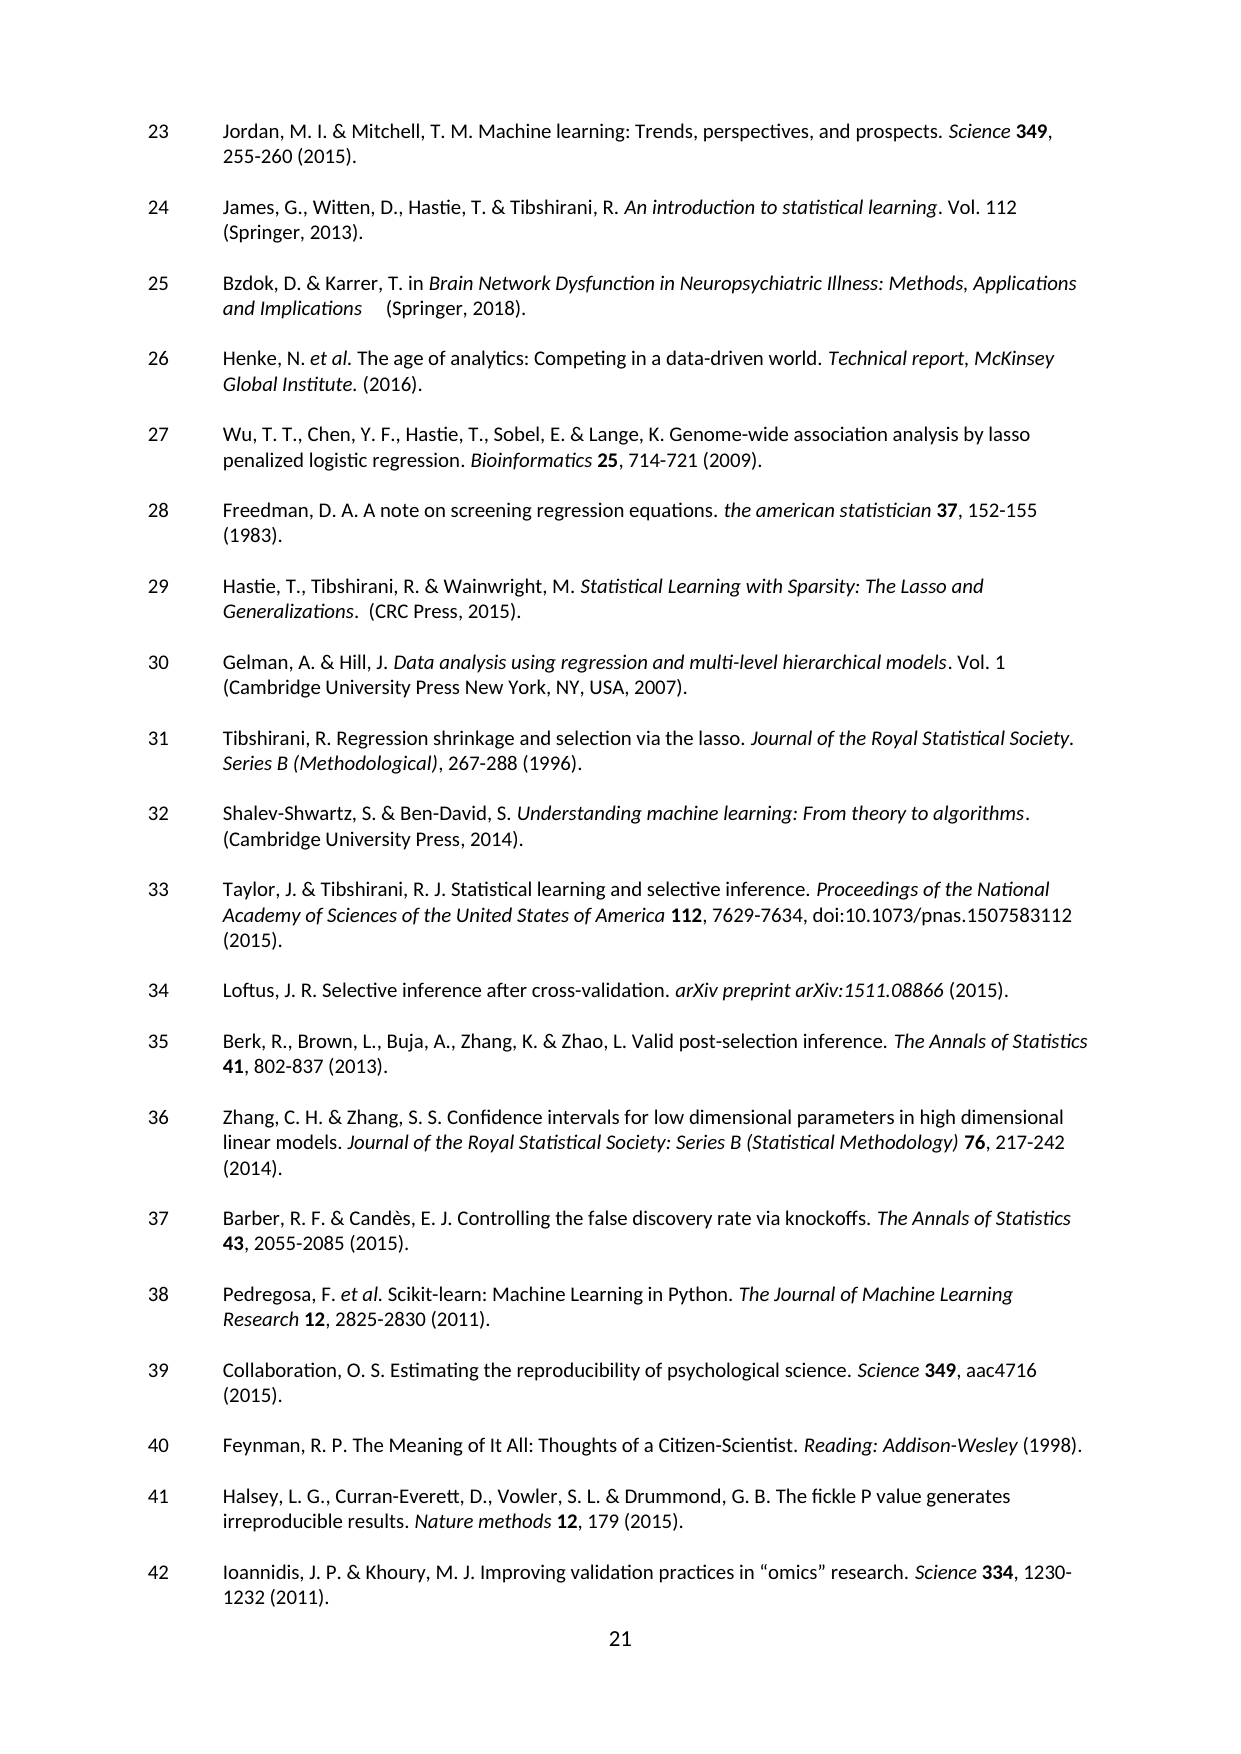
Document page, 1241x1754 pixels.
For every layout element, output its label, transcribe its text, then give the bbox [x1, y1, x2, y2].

text 40 Feynman, R. P. The Meaning of It All: Thoughts of a Citizen-Scientist. Reading: Addison-Wesley (1998). [148, 1433, 1092, 1458]
text 38 Pedregosa, F. et al. Scikit-learn: Machine Learning in Python. The Journal of Machine Learning Research 12, 2825-2830 (2011). [148, 1281, 1092, 1332]
text 34 Loftus, J. R. Selective inference after cross-validation. arXiv preprint arXiv:1511.08866 (2015). [148, 978, 1092, 1003]
text 28 Freedman, D. A. A note on screening regression equations. the american statistician 37, 152-155 (1983). [148, 497, 1092, 548]
text 39 Collaboration, O. S. Estimating the reproducibility of psychological science. Science 349, aac4716 (2015). [148, 1357, 1092, 1408]
text 29 Hastie, T., Tibshirani, R. & Wainwright, M. Statistical Learning with Sparsity: The Lasso and Generalizations. (CRC Press, 2015). [148, 573, 1092, 624]
text 32 Shalev-Shwartz, S. & Ben-David, S. Understanding machine learning: From theory to algorithms. (Cambridge University Press, 2014). [148, 801, 1092, 851]
text 26 Henke, N. et al. The age of analytics: Competing in a data-driven world. Technical report, McKinsey Global Institute. (2016). [148, 346, 1092, 396]
text 27 Wu, T. T., Chen, Y. F., Hastie, T., Sobel, E. & Lange, K. Genome-wide association analysis by lasso penalized logistic regression. Bioinformatics 25, 714-721 (2009). [148, 421, 1092, 472]
text 25 Bzdok, D. & Karrer, T. in Brain Network Dysfunction in Neuropsychiatric Illness: Methods, Applications and Implications (Springer, 2018). [148, 270, 1092, 321]
text 33 Taylor, J. & Tibshirani, R. J. Statistical learning and selective inference. Proceedings of the National Academy of Sciences of the United States of America 112, 7629-7634, doi:10.1073/pnas.1507583112 (2015). [148, 876, 1092, 953]
text 31 Tibshirani, R. Regression shrinkage and selection via the lasso. Journal of the Royal Statistical Society. Series B (Methodological), 267-288 (1996). [148, 725, 1092, 776]
text 36 Zhang, C. H. & Zhang, S. S. Confidence intervals for low dimensional parameters in high dimensional linear models. Journal of the Royal Statistical Society: Series B (Statistical Methodology) 76, 217-242 (2014). [148, 1104, 1092, 1180]
text 23 Jordan, M. I. & Mitchell, T. M. Machine learning: Trends, perspectives, and prospects. Science 349, 255-260 (2015). [148, 118, 1092, 169]
text 41 Halsey, L. G., Curran-Everett, D., Vowler, S. L. & Drummond, G. B. The fickle P value generates irreproducible results. Nature methods 12, 179 (2015). [148, 1483, 1092, 1534]
text 37 Barber, R. F. & Candès, E. J. Controlling the false discovery rate via knockoffs. The Annals of Statistics 43, 2055-2085 (2015). [148, 1205, 1092, 1256]
text 35 Berk, R., Brown, L., Buja, A., Zhang, K. & Zhao, L. Valid post-selection inference. The Annals of Statistics 41, 802-837 (2013). [148, 1028, 1092, 1079]
text 42 Ioannidis, J. P. & Khoury, M. J. Improving validation practices in “omics” research. Science 334, 1230-1232 (2011). [148, 1559, 1092, 1610]
text 24 James, G., Witten, D., Hastie, T. & Tibshirani, R. An introduction to statistical learning. Vol. 112 (Springer, 2013). [148, 194, 1092, 245]
text 30 Gelman, A. & Hill, J. Data analysis using regression and multi-level hierarchical models. Vol. 1 (Cambridge University Press New York, NY, USA, 2007). [148, 649, 1092, 700]
